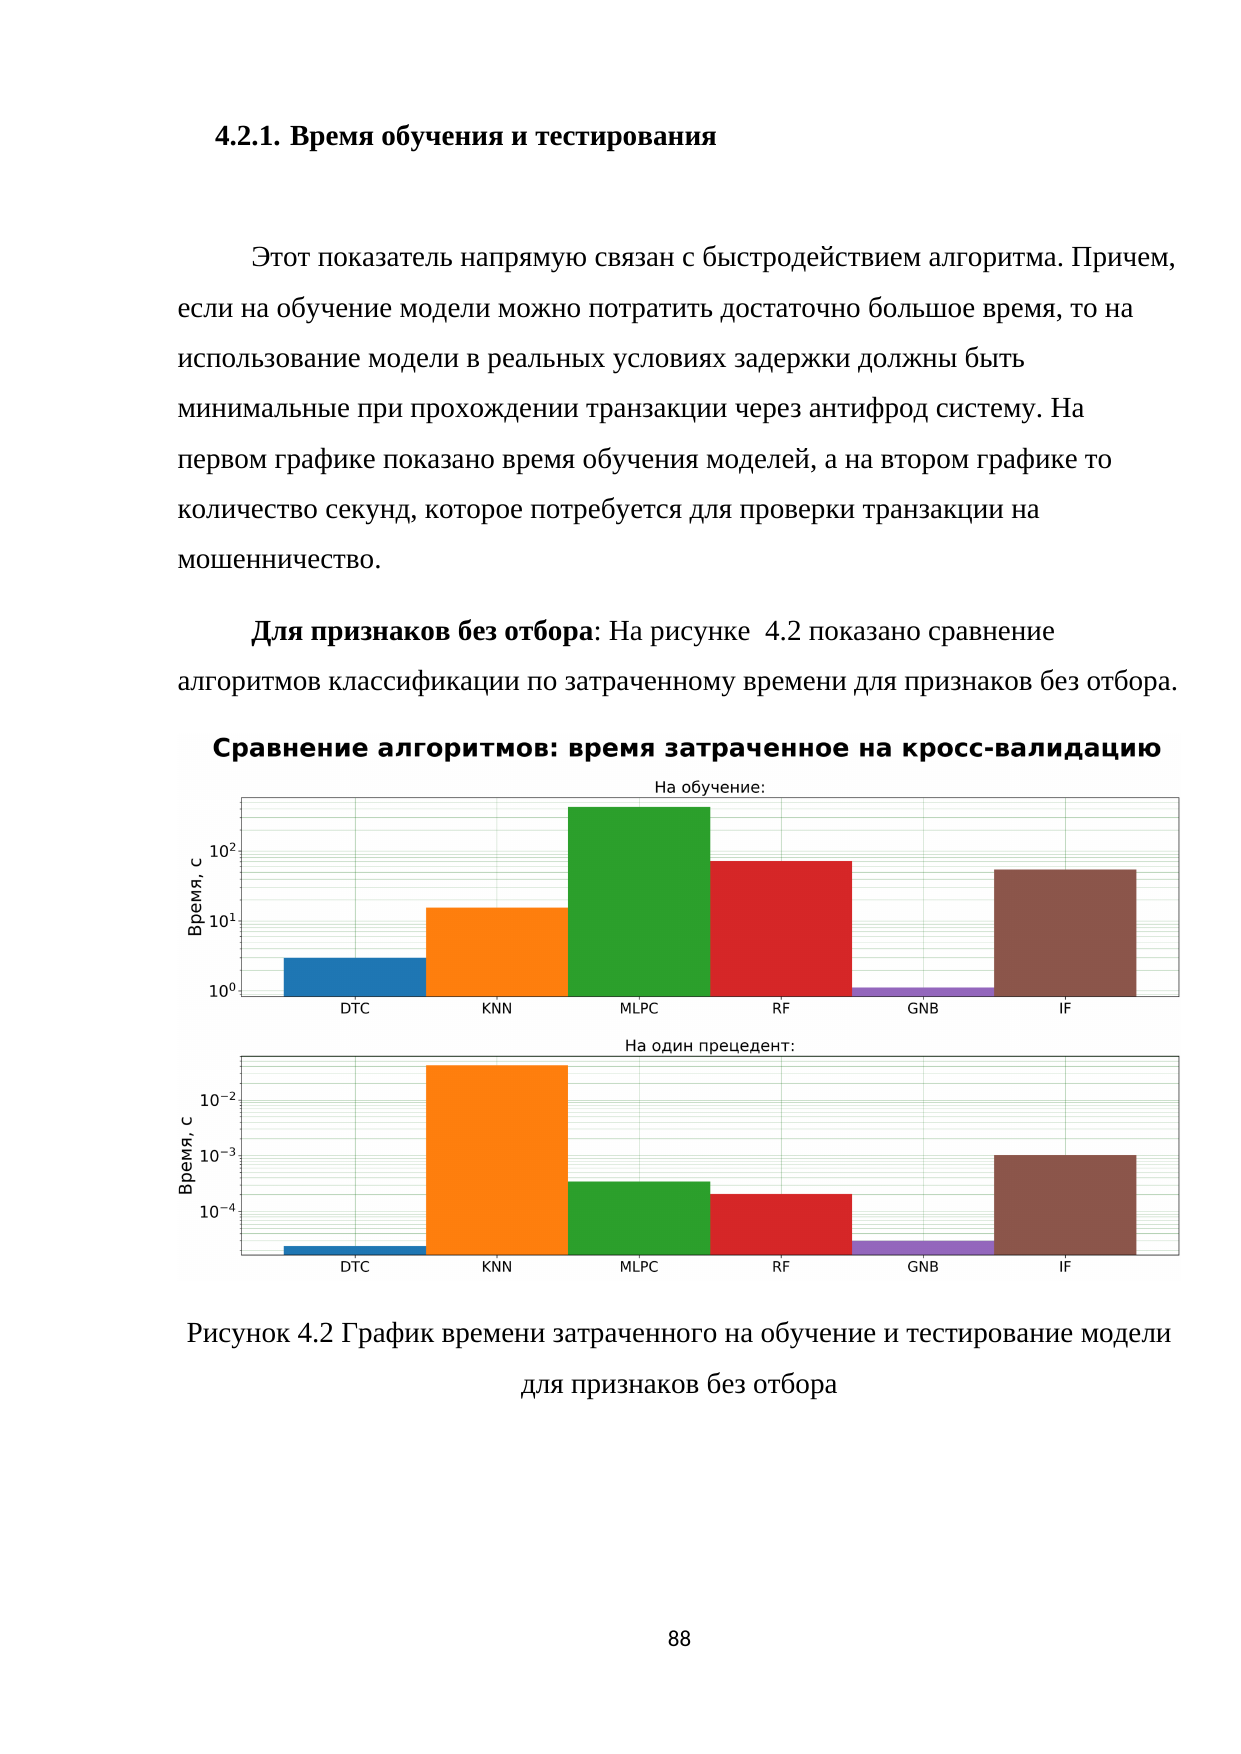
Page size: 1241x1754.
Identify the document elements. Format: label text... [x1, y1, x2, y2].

picture [177, 733, 1181, 1281]
text Для признаков без отбора: На рисунке 4.2 показано сравнение алгоритмов классификации по затраченному времени для признаков без отбора. [177, 613, 1181, 696]
text Рисунок 4.2 График времени затраченного на обучение и тестирование модели для признаков без отбора [177, 1316, 1181, 1399]
list Время обучения и тестирования [215, 118, 1181, 152]
text Этот показатель напрямую связан с быстродействием алгоритма. Причем, если на обучение модели можно потратить достаточно большое время, то на использование модели в реальных условиях задержки должны быть минимальные при прохождении транзакции через антифрод систему. На первом графике показано время обучения моделей, а на втором графике то количество секунд, которое потребуется для проверки транзакции на мошенничество. [177, 239, 1181, 575]
